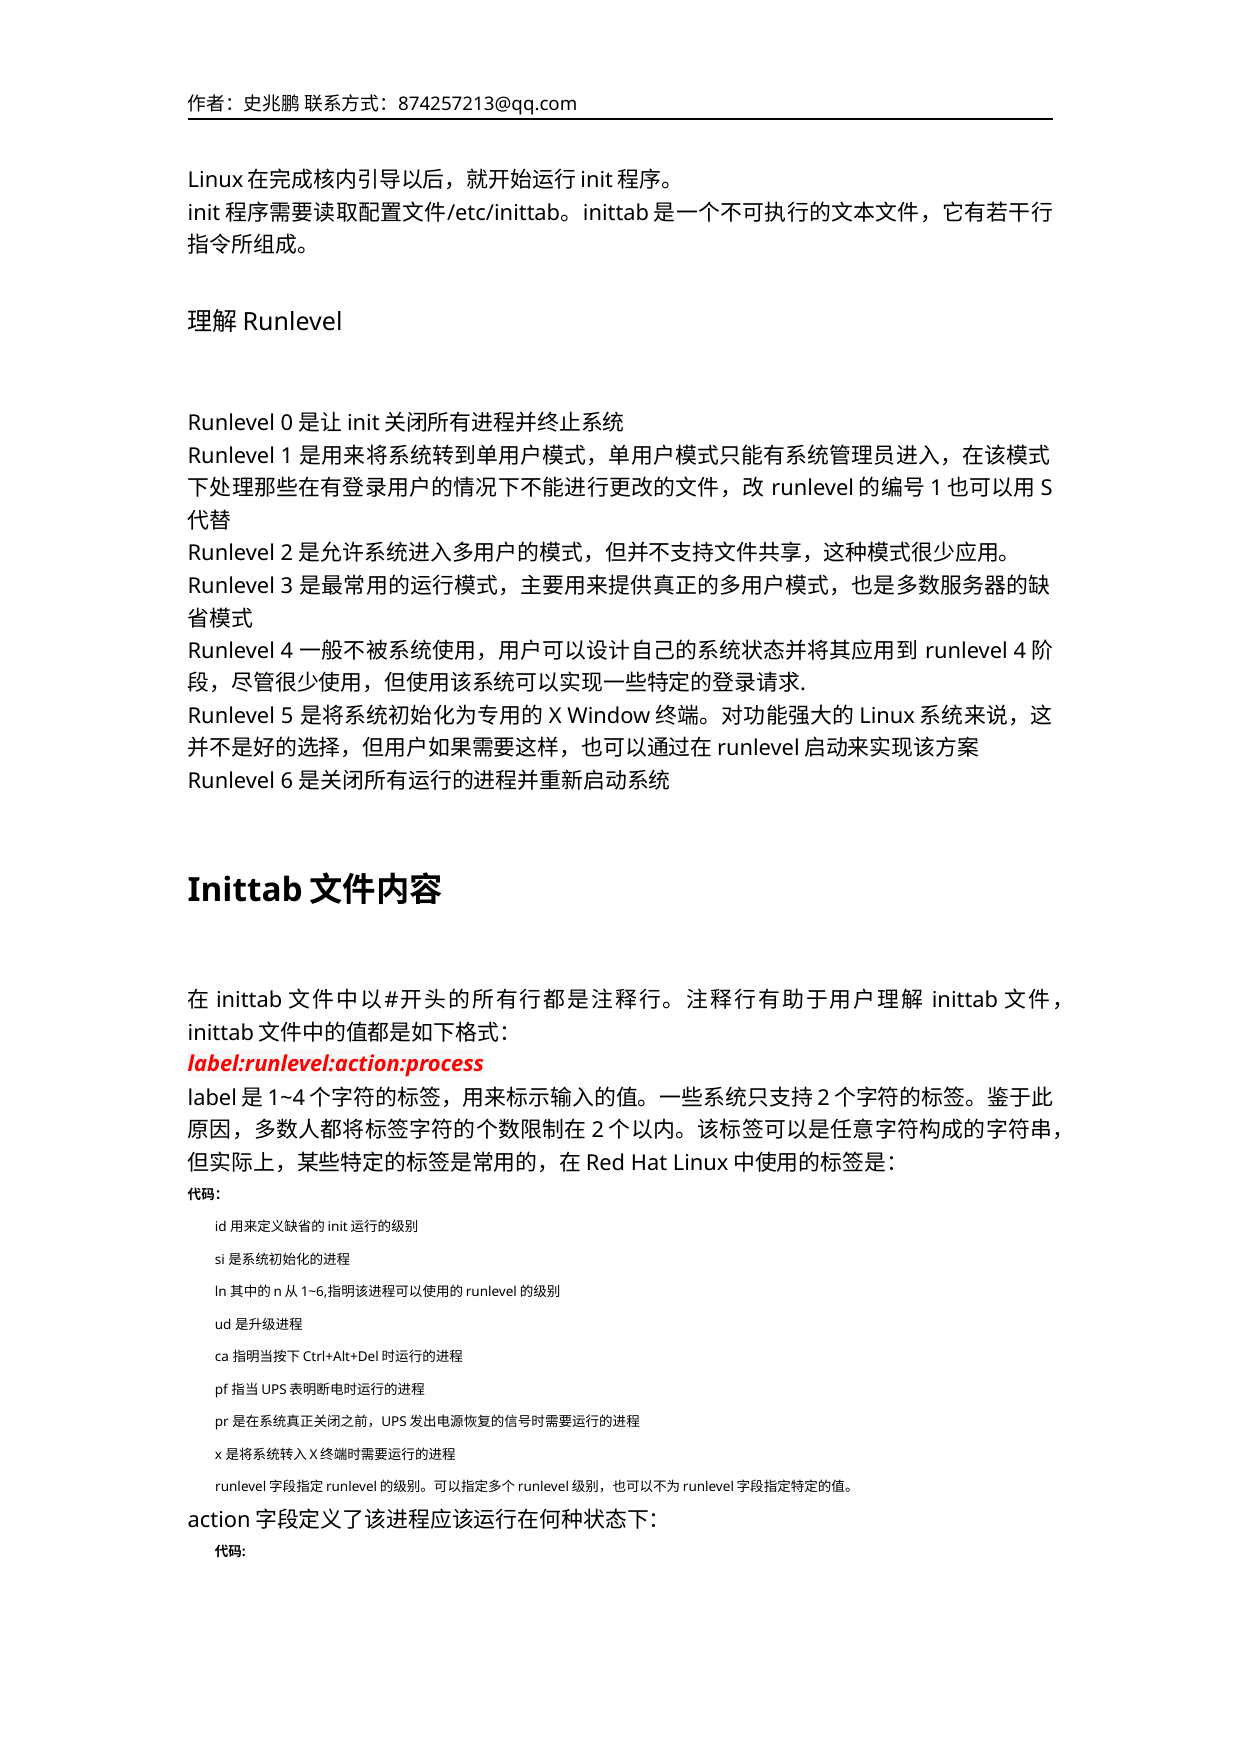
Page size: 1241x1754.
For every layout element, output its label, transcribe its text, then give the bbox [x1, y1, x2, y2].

text init程序需要读取配置文件/etc/inittab。inittab是一个不可执行的文本文件，它有若干行指令所组成。 [187, 194, 1053, 259]
text Runlevel 3 是最常用的运行模式，主要用来提供真正的多用户模式，也是多数服务器的缺省模式 [187, 568, 1053, 633]
text 代码: [187, 1534, 1053, 1567]
text x 是将系统转入X终端时需要运行的进程 [187, 1437, 1053, 1469]
text runlevel字段指定runlevel的级别。可以指定多个runlevel级别，也可以不为runlevel字段指定特定的值。 [187, 1469, 1053, 1502]
text Runlevel 2 是允许系统进入多用户的模式，但并不支持文件共享，这种模式很少应用。 [187, 535, 1053, 568]
text pf 指当UPS表明断电时运行的进程 [187, 1372, 1053, 1404]
subtitle Inittab文件内容 [187, 855, 1053, 920]
text id 用来定义缺省的init运行的级别 [187, 1209, 1053, 1242]
subtitle 理解Runlevel [187, 287, 1053, 352]
text pr 是在系统真正关闭之前，UPS发出电源恢复的信号时需要运行的进程 [187, 1404, 1053, 1437]
text Runlevel 1 是用来将系统转到单用户模式，单用户模式只能有系统管理员进入，在该模式下处理那些在有登录用户的情况下不能进行更改的文件，改runlevel的编号1也可以用S代替 [187, 438, 1053, 535]
text ln 其中的n从1~6,指明该进程可以使用的runlevel的级别 [187, 1274, 1053, 1307]
text Runlevel 5 是将系统初始化为专用的X Window终端。对功能强大的Linux系统来说，这并不是好的选择，但用户如果需要这样，也可以通过在runlevel启动来实现该方案 [187, 698, 1053, 763]
text Runlevel 6 是关闭所有运行的进程并重新启动系统 [187, 763, 1053, 795]
text 代码： [187, 1177, 1053, 1209]
text Runlevel 4 一般不被系统使用，用户可以设计自己的系统状态并将其应用到runlevel 4阶段，尽管很少使用，但使用该系统可以实现一些特定的登录请求. [187, 633, 1053, 698]
text Runlevel 0 是让init关闭所有进程并终止系统 [187, 405, 1053, 438]
text action字段定义了该进程应该运行在何种状态下： [187, 1502, 1053, 1534]
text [187, 162, 1053, 194]
text 在inittab文件中以#开头的所有行都是注释行。注释行有助于用户理解inittab文件，inittab文件中的值都是如下格式： [187, 982, 1053, 1047]
text label:runlevel:action:process [187, 1047, 1053, 1079]
text ud 是升级进程 [187, 1307, 1053, 1339]
text label是1~4个字符的标签，用来标示输入的值。一些系统只支持2个字符的标签。鉴于此原因，多数人都将标签字符的个数限制在2个以内。该标签可以是任意字符构成的字符串，但实际上，某些特定的标签是常用的，在Red Hat Linux中使用的标签是： [187, 1079, 1053, 1177]
text ca 指明当按下Ctrl+Alt+Del时运行的进程 [187, 1339, 1053, 1372]
text si 是系统初始化的进程 [187, 1242, 1053, 1274]
